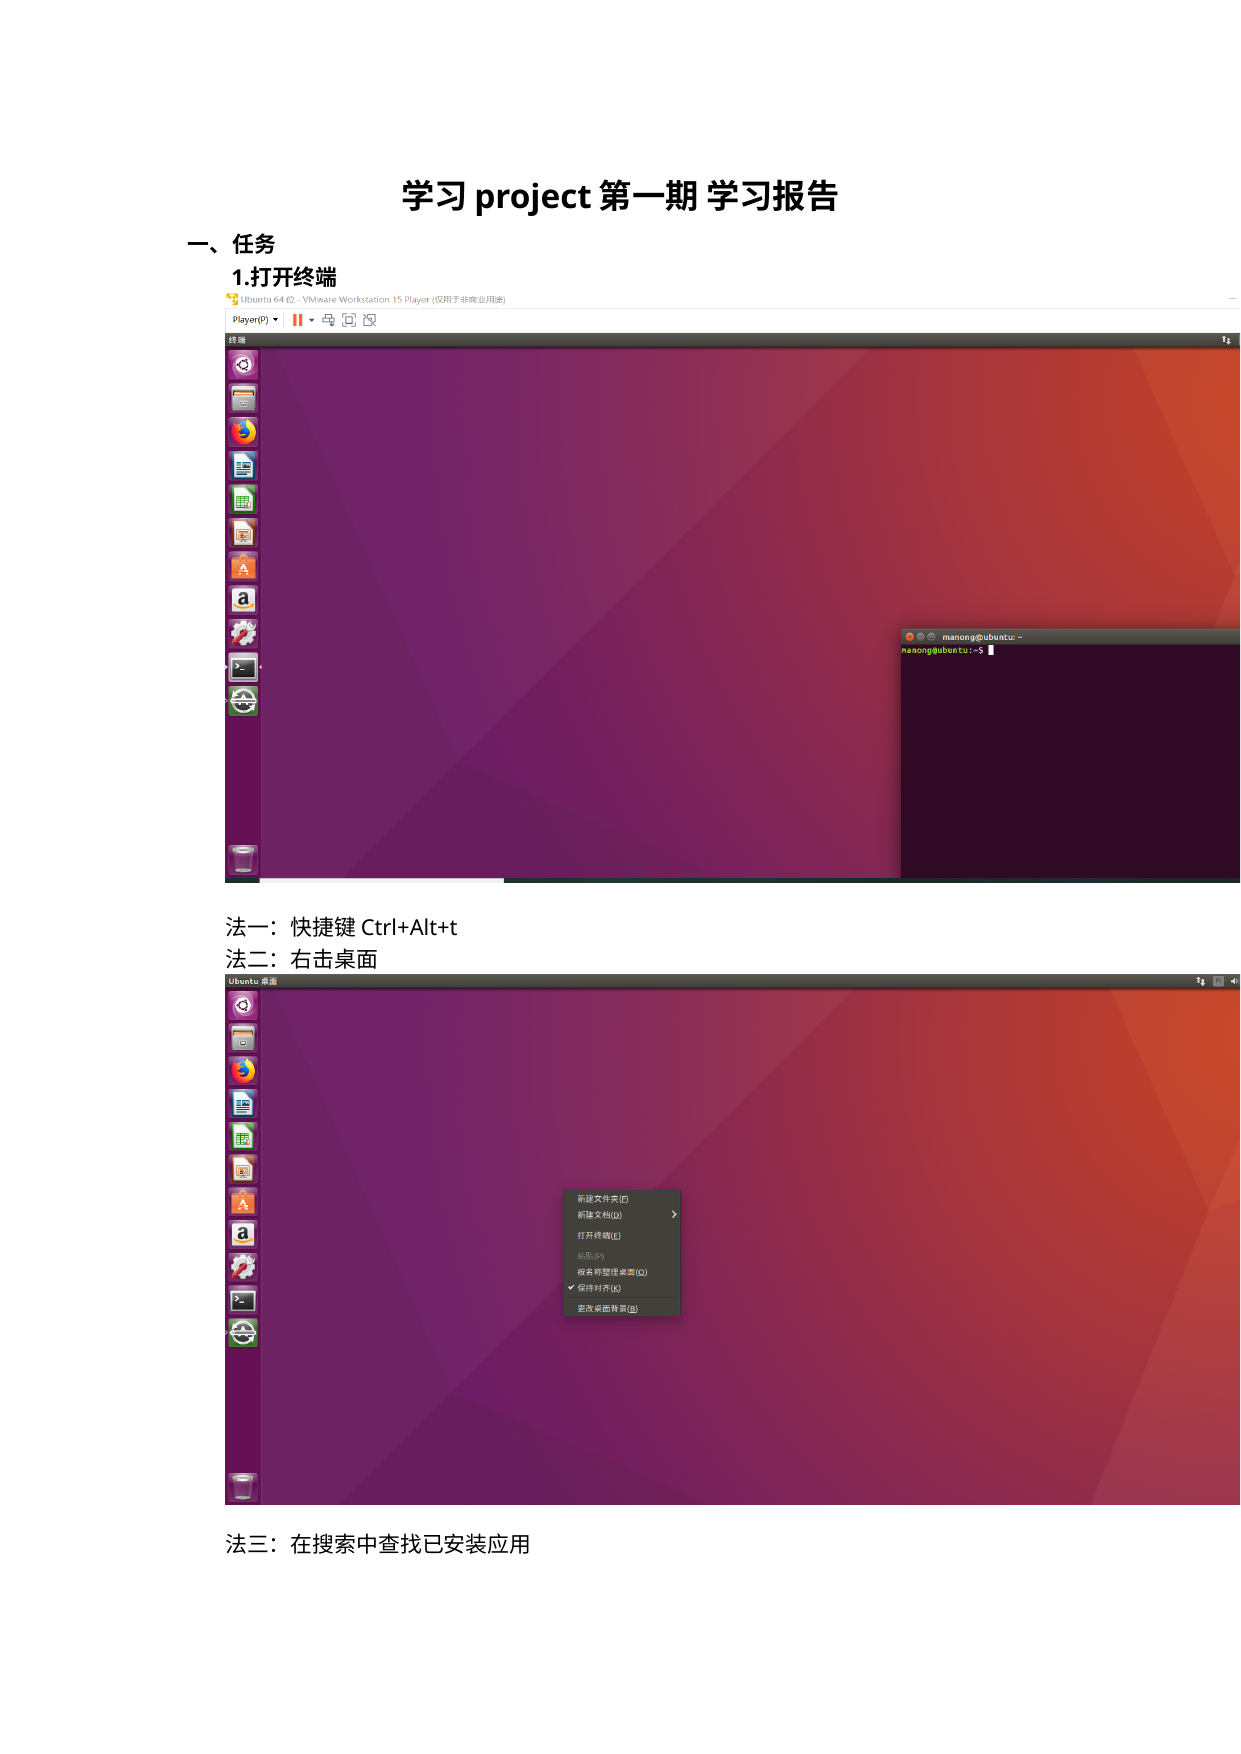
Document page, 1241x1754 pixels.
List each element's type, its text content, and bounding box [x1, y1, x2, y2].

text 1.打开终端 [187, 259, 1053, 292]
picture [225, 974, 1241, 1505]
list 法三：在搜索中查找已安装应用 [225, 1527, 1053, 1559]
text 学习project第一期 学习报告 [187, 162, 1053, 227]
picture [225, 292, 1241, 883]
list 法一：快捷键Ctrl+Alt+t [225, 909, 1053, 942]
list 法二：右击桌面 [225, 942, 1053, 974]
list 任务 [187, 227, 1053, 259]
